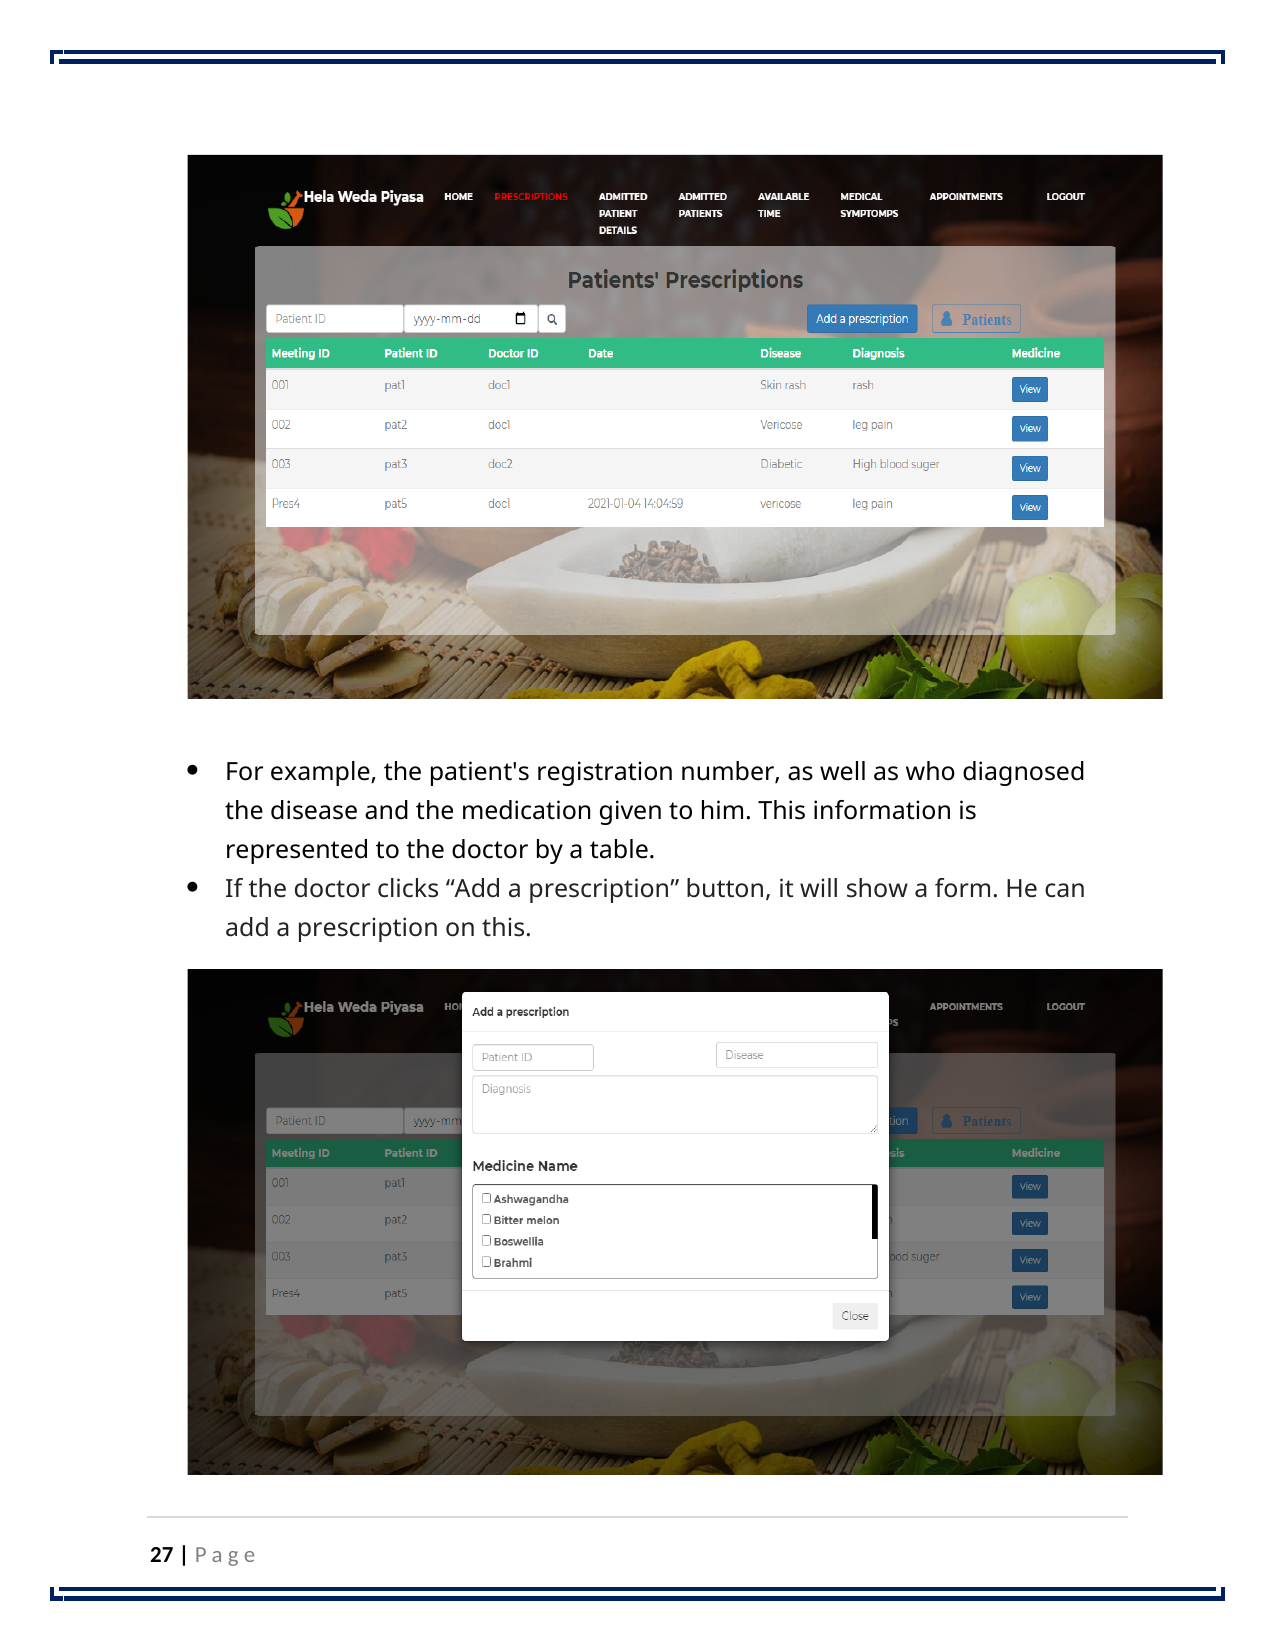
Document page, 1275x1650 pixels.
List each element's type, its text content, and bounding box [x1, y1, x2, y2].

list If the doctor clicks “Add a prescription” button, it will show a form. He can add a prescription on this. [187, 871, 1126, 944]
list For example, the patient's registration number, as well as who diagnosed the disease and the medication given to him. This information is represented to the doctor by a table. [187, 753, 1126, 866]
picture [187, 969, 1163, 1475]
picture [187, 154, 1163, 699]
